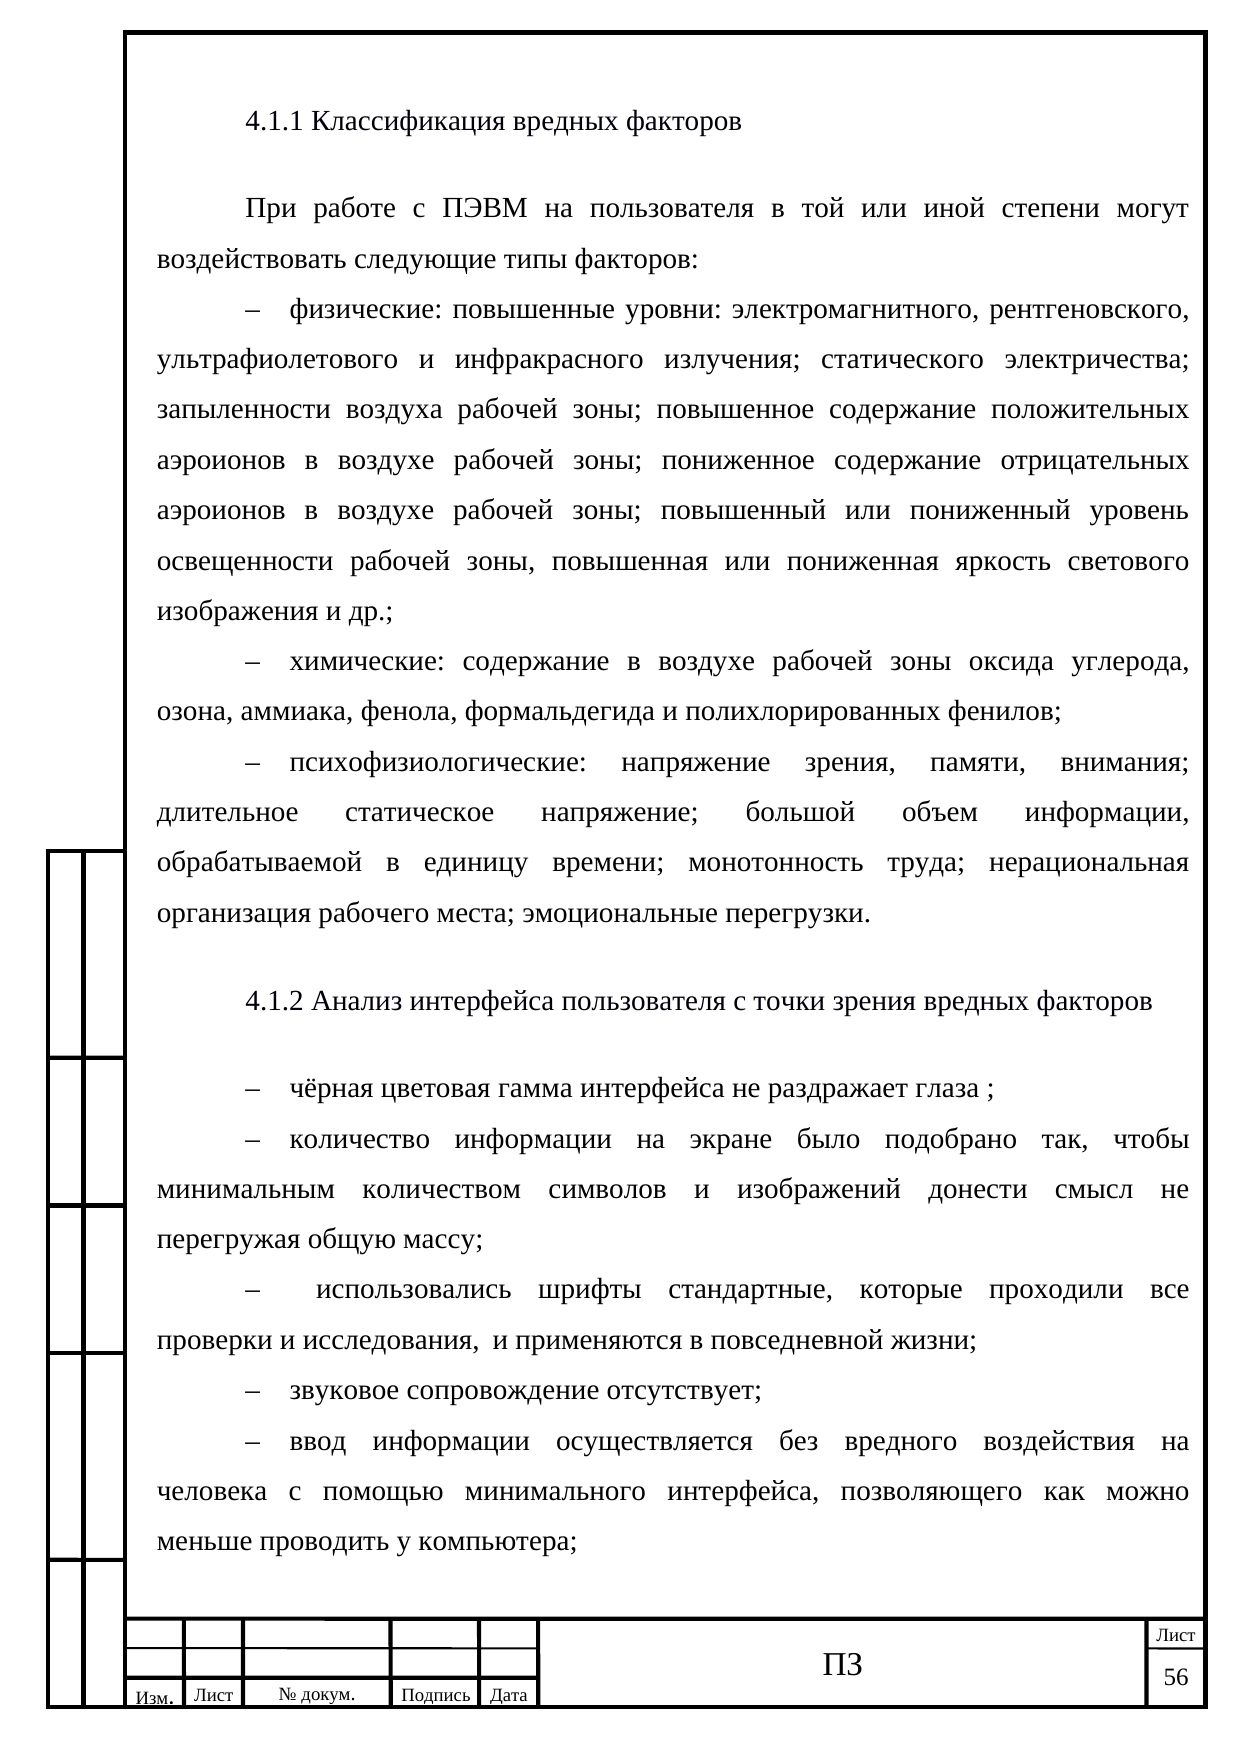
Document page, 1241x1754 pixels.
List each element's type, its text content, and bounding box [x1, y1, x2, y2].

list психофизиологические: напряжение зрения, памяти, внимания; длительное статическое напряжение; большой объем информации, обрабатываемой в единицу времени; монотонность труда; нерациональная организация рабочего места; эмоциональные перегрузки. [157, 744, 1190, 928]
list физические: повышенные уровни: электромагнитного, рентгеновского, ультрафиолетового и инфракрасного излучения; статического электричества; запыленности воздуха рабочей зоны; повышенное содержание положительных аэроионов в воздухе рабочей зоны; пониженное содержание отрицательных аэроионов в воздухе рабочей зоны; повышенный или пониженный уровень освещенности рабочей зоны, повышенная или пониженная яркость светового изображения и др.; [157, 291, 1190, 626]
list чёрная цветовая гамма интерфейса не раздражает глаза ; [157, 1070, 1190, 1104]
list количество информации на экране было подобрано так, чтобы минимальным количеством символов и изображений донести смысл не перегружая общую массу; [157, 1121, 1190, 1255]
list использовались шрифты стандартные, которые проходили все проверки и исследования, и применяются в повседневной жизни; [157, 1272, 1190, 1356]
text При работе с ПЭВМ на пользователя в той или иной степени могут воздействовать следующие типы факторов: [157, 190, 1190, 274]
list звуковое сопровождение отсутствует; [157, 1372, 1190, 1406]
list ввод информации осуществляется без вредного воздействия на человека с помощью минимального интерфейса, позволяющего как можно меньше проводить у компьютера; [157, 1423, 1190, 1557]
list химические: содержание в воздухе рабочей зоны оксида углерода, озона, аммиака, фенола, формальдегида и полихлорированных фенилов; [157, 643, 1190, 727]
text 4.1.1 Классификация вредных факторов [171, 103, 1175, 136]
text 4.1.2 Анализ интерфейса пользователя с точки зрения вредных факторов [171, 983, 1175, 1016]
